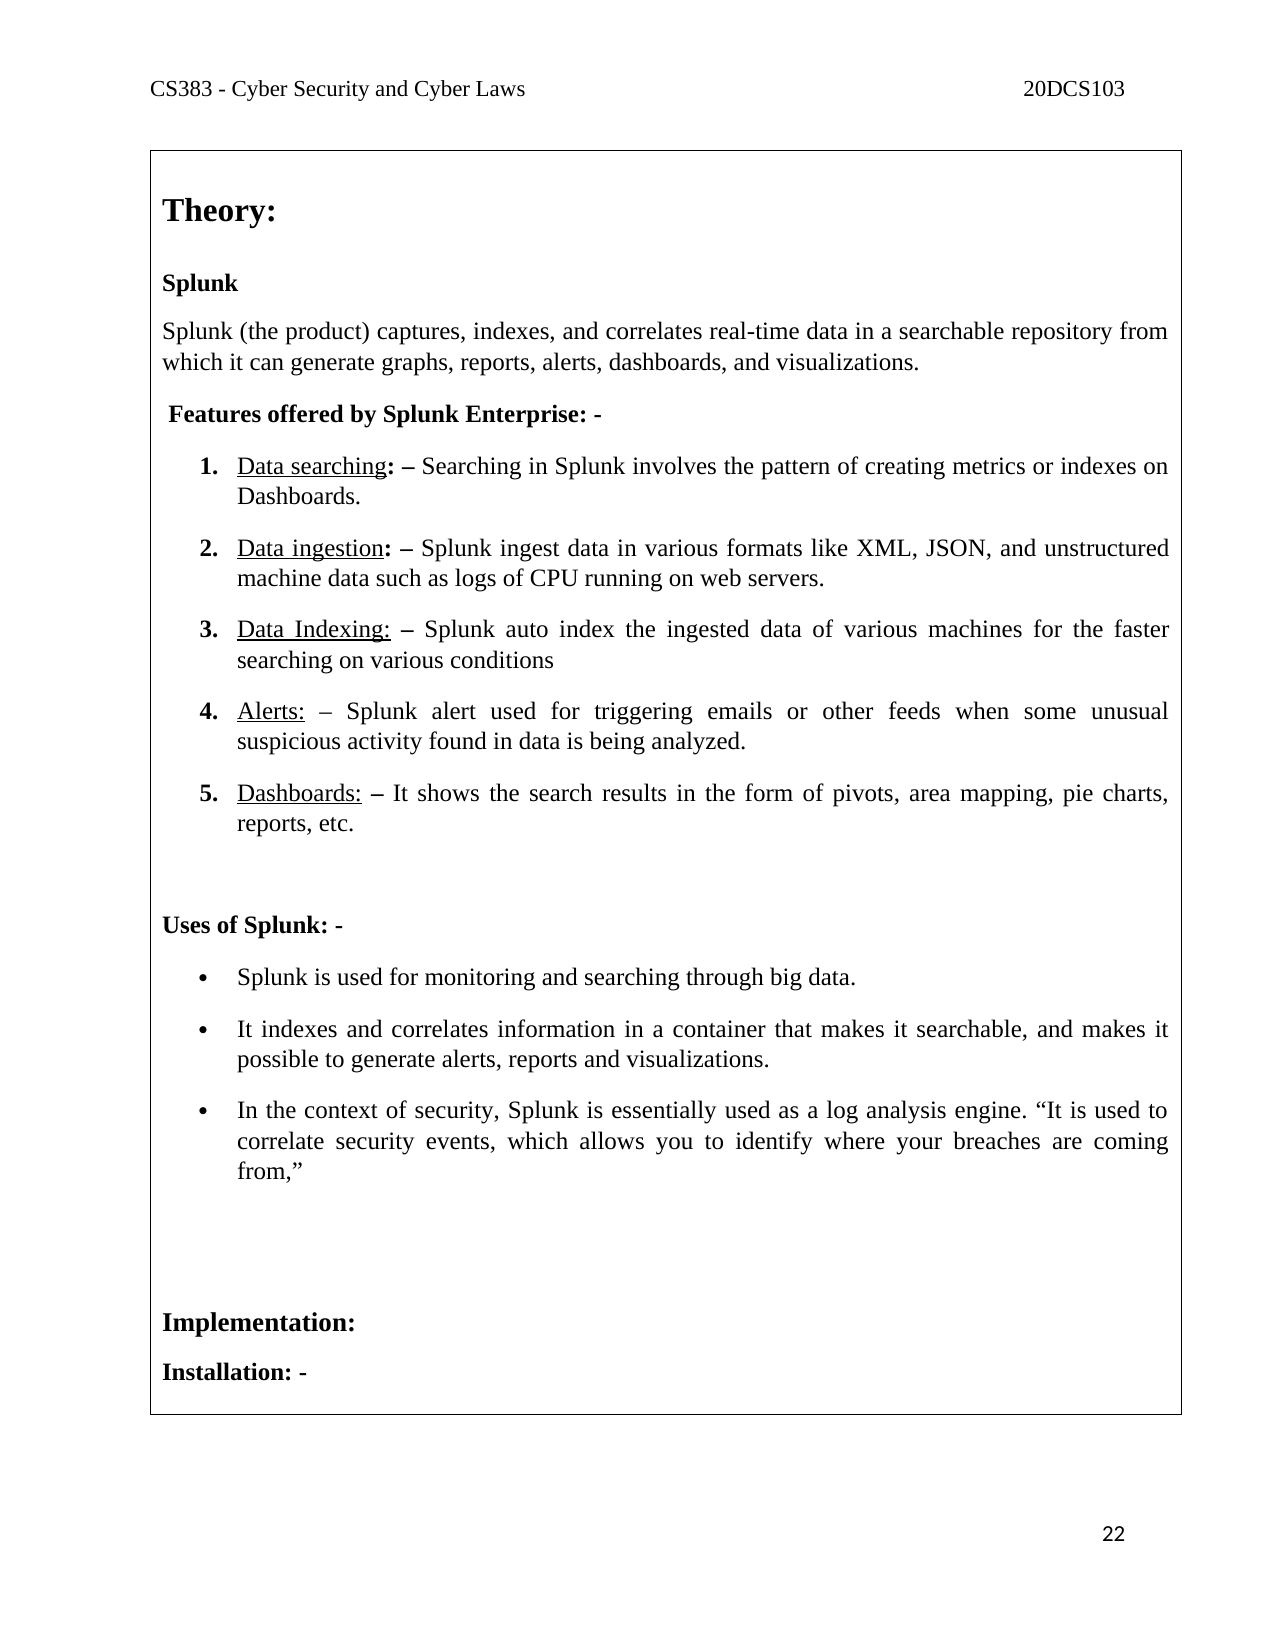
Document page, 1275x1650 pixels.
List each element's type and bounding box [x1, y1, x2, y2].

table_cell [151, 151, 1181, 1413]
